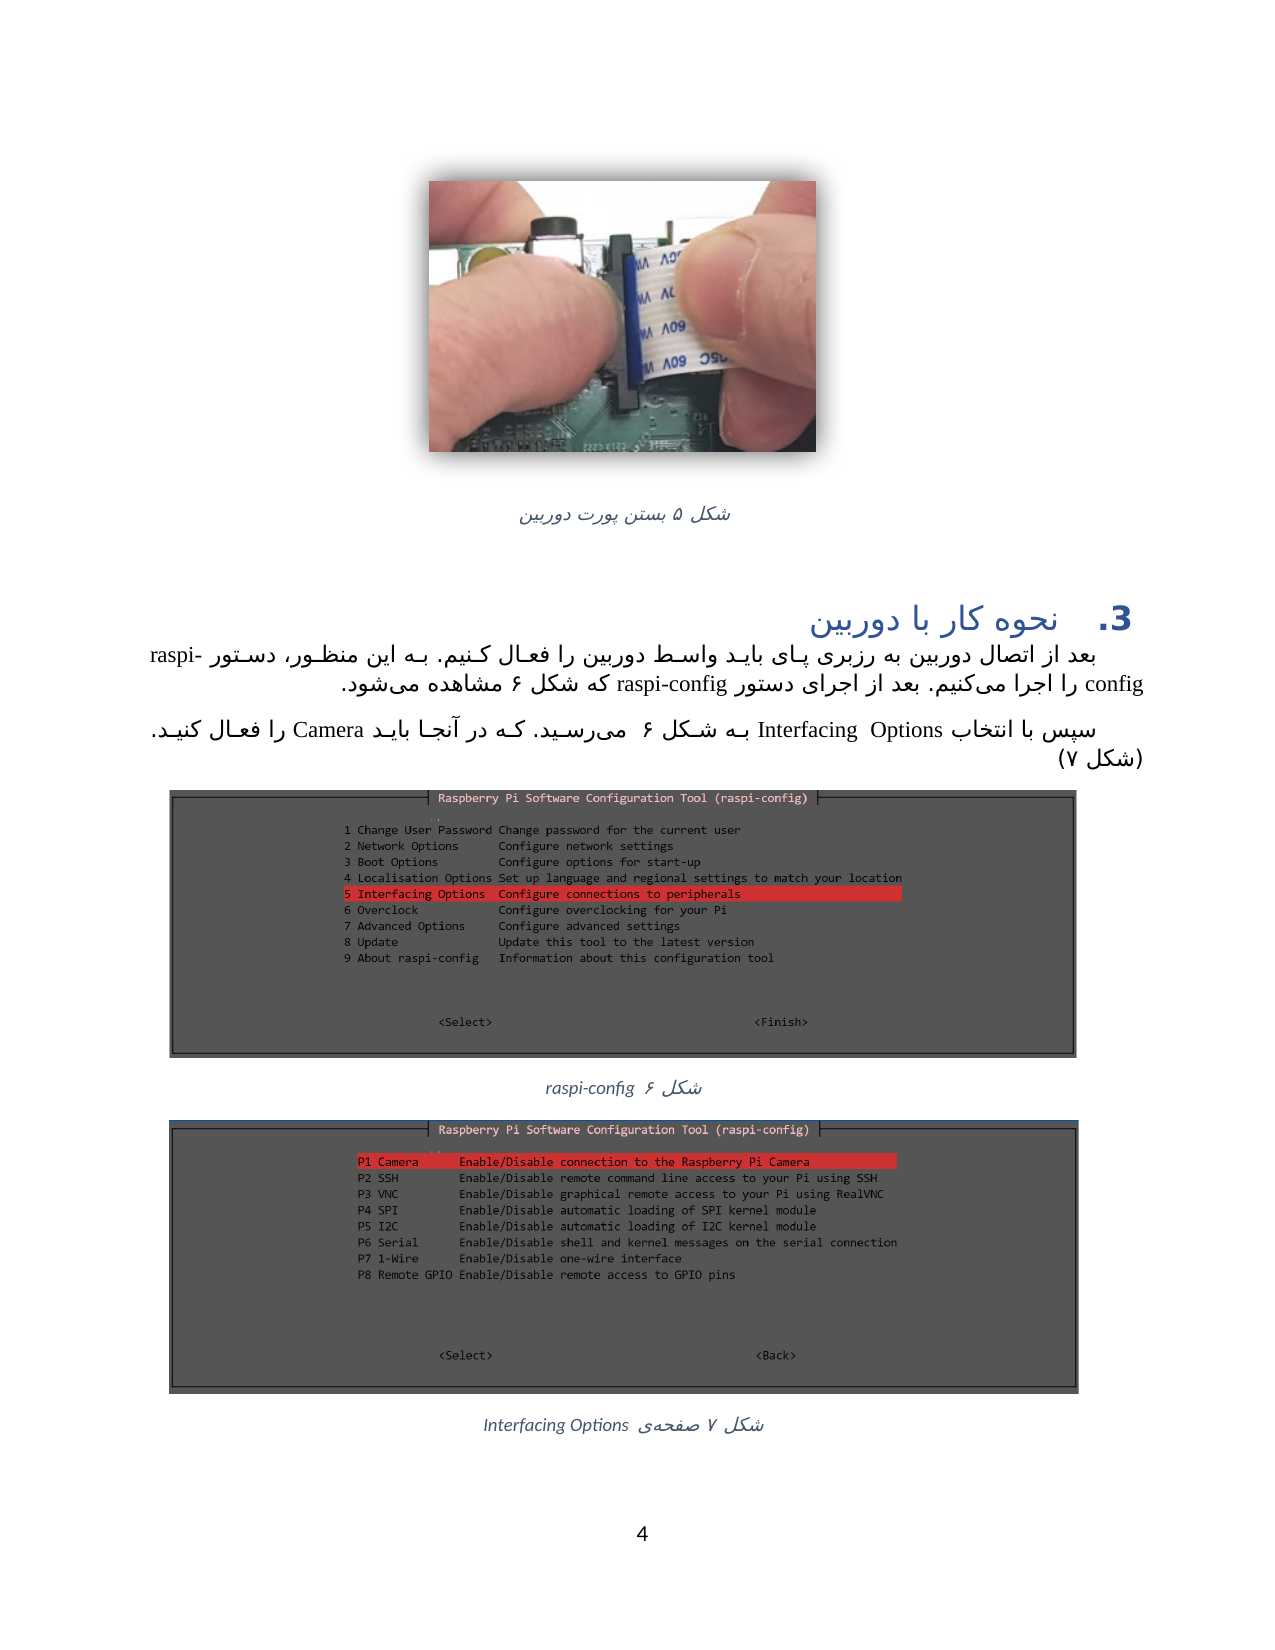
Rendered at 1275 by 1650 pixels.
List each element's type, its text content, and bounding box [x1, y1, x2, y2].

text شکل ۵ بستن پورت دوربین [150, 503, 1144, 525]
text بعد از اتصال دوربین به رزبری پای باید واسط دوربین را فعال کنیم. به این منظور، دستور raspi-config را اجرا می‌کنیم. بعد از اجرای دستور raspi-config که شکل ۶ مشاهده می‌شود. [150, 641, 1144, 697]
text شکل ۷ صفحه‌ی Interfacing Options [150, 1413, 1144, 1436]
text سپس با انتخاب Interfacing Options به شکل ۶ می‌رسید. که در آنجا باید Camera را فعال کنید. (شکل ۷) [150, 716, 1144, 771]
picture [168, 790, 1078, 1058]
text شکل ۶ raspi-config [150, 1076, 1144, 1099]
picture [429, 181, 816, 452]
subtitle نحوه کار با دوربین [150, 599, 1144, 638]
picture [168, 1120, 1079, 1394]
